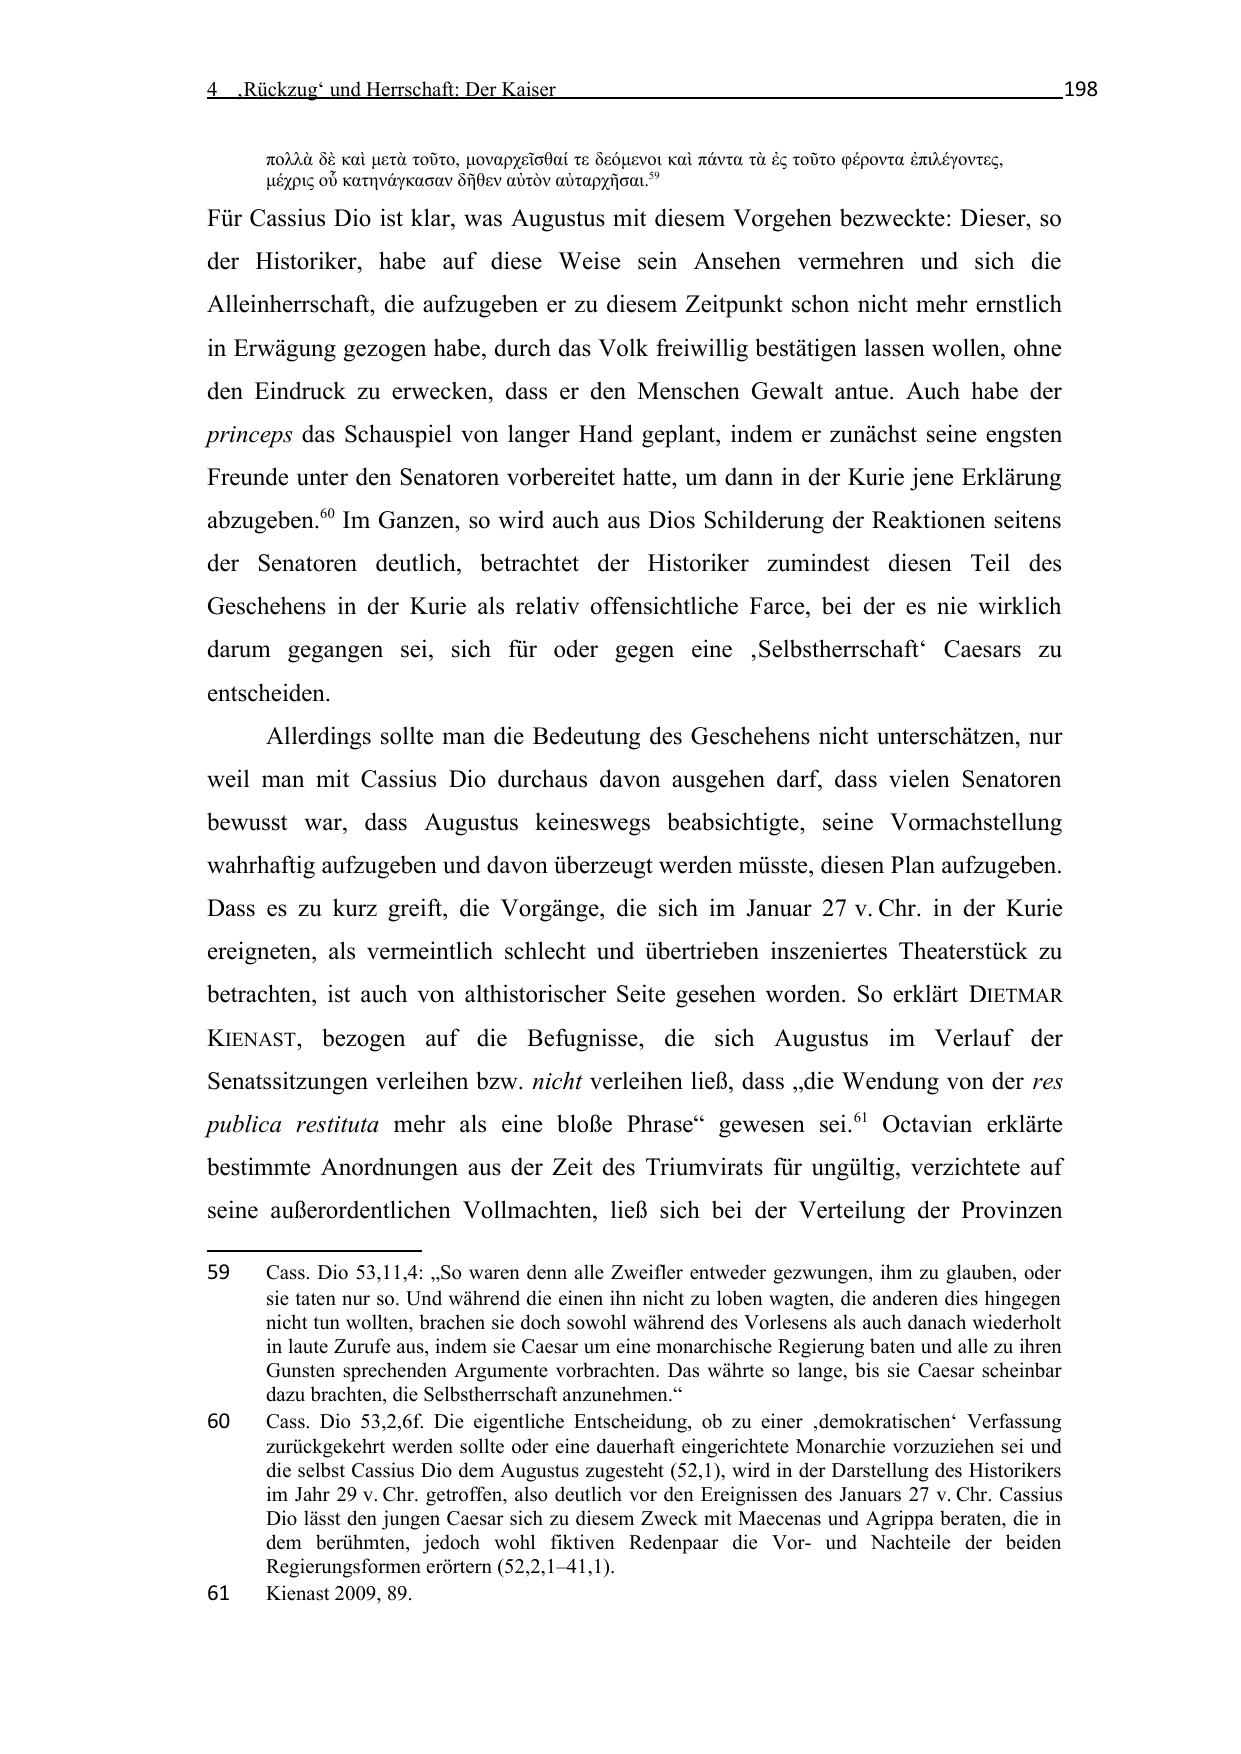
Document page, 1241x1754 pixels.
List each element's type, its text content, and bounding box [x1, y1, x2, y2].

text Allerdings sollte man die Bedeutung des Geschehens nicht unterschätzen, nur weil man mit Cassius Dio durchaus davon ausgehen darf, dass vielen Senatoren bewusst war, dass Augustus keineswegs beabsichtigte, seine Vormachstellung wahrhaftig aufzugeben und davon überzeugt werden müsste, diesen Plan aufzugeben. Dass es zu kurz greift, die Vorgänge, die sich im Januar 27 v. Chr. in der Kurie ereigneten, als vermeintlich schlecht und übertrieben inszeniertes Theaterstück zu betrachten, ist auch von althistorischer Seite gesehen worden. So erklärt Dietmar Kienast, bezogen auf die Befugnisse, die sich Augustus im Verlauf der Senatssitzungen verleihen bzw. nicht verleihen ließ, dass „die Wendung von der res publica restituta mehr als eine bloße Phrase“ gewesen sei. Octavian erklärte bestimmte Anordnungen aus der Zeit des Triumvirats für ungültig, verzichtete auf seine außerordentlichen Vollmachten, ließ sich bei der Verteilung der Provinzen keineswegs alle militärisch relevanten Regionen unterstellen, übernahm diese zudem zeitlich befristet und versprach außerdem, sie dem Senat und dem Volk von Rom zurückzugeben, sobald sie befriedet seien. Diesen „tatsächlichen Verzicht auf die unumschränkte Macht“ – der für Octavian auch eine Frage der Glaubwürdigkeit gewesen sei, da sowohl er als auch Marc Anton behauptet hatten, ihr Krieg diene lediglich der Wiederherstellung des Gemeinwesens und seiner politischen Ordnung – habe der Senat im Gegenzug, so Kienast, mit der „Anerkennung seiner Ausnahmestellung“ honoriert; dies habe sich besonders in den Ehrungen manifestiert, die für Octavian beschlossen wurden. [207, 721, 1063, 1224]
text Für Cassius Dio ist klar, was Augustus mit diesem Vorgehen bezweckte: Dieser, so der Historiker, habe auf diese Weise sein Ansehen vermehren und sich die Alleinherrschaft, die aufzugeben er zu diesem Zeitpunkt schon nicht mehr ernstlich in Erwägung gezogen habe, durch das Volk freiwillig bestätigen lassen wollen, ohne den Eindruck zu erwecken, dass er den Menschen Gewalt antue. Auch habe der princeps das Schauspiel von langer Hand geplant, indem er zunächst seine engsten Freunde unter den Senatoren vorbereitet hatte, um dann in der Kurie jene Erklärung abzugeben. Im Ganzen, so wird auch aus Dios Schilderung der Reaktionen seitens der Senatoren deutlich, betrachtet der Historiker zumindest diesen Teil des Geschehens in der Kurie als relativ offensichtliche Farce, bei der es nie wirklich darum gegangen sei, sich für oder gegen eine ‚Selbstherrschaft‘ Caesars zu entscheiden. [207, 203, 1063, 706]
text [266, 148, 1004, 191]
